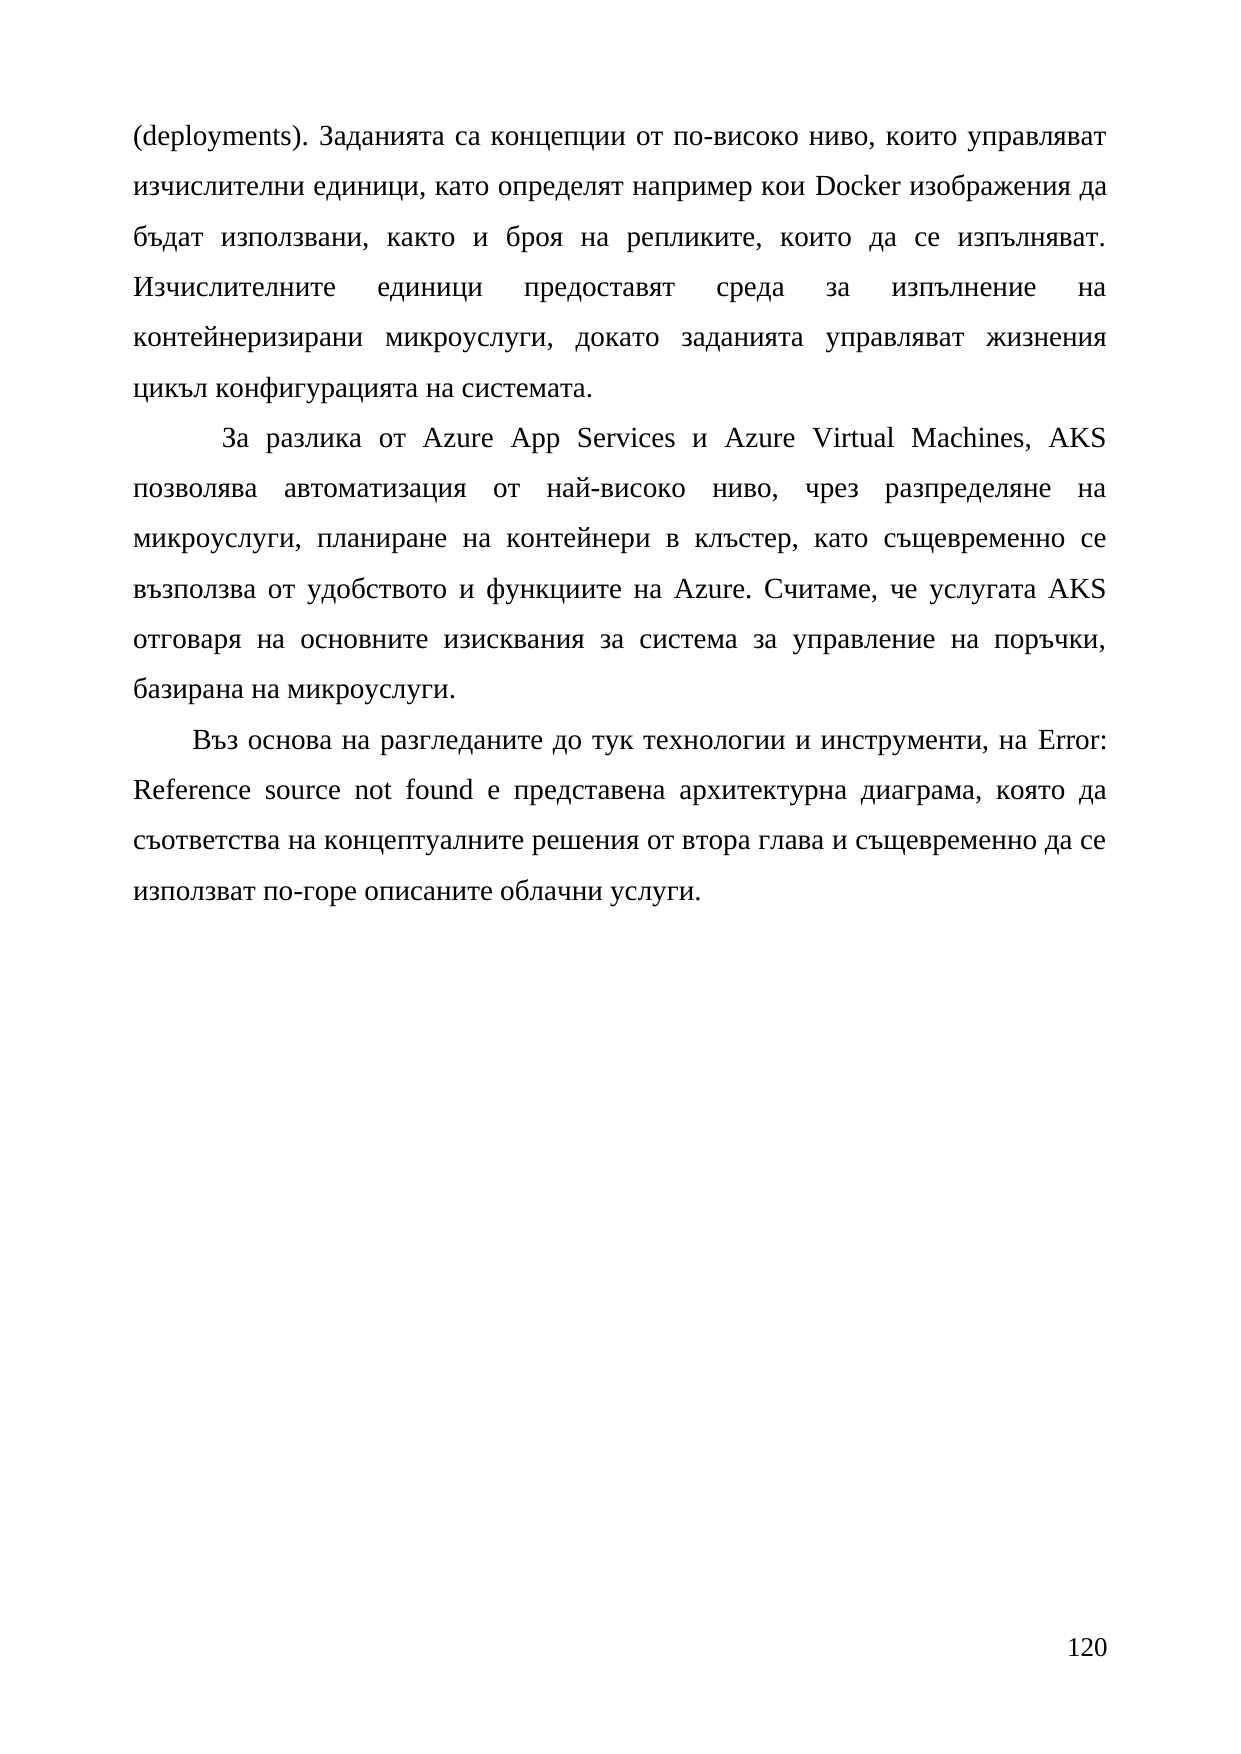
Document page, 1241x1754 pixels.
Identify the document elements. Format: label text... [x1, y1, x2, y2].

text За разлика от Azure App Services и Azure Virtual Machines, AKS позволява автоматизация от най-високо ниво, чрез разпределяне на микроуслуги, планиране на контейнери в клъстер, като същевременно се възползва от удобството и функциите на Azure. Считаме, че услугата AKS отговаря на основните изисквания за система за управление на поръчки, базирана на микроуслуги. [133, 420, 1107, 705]
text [133, 118, 1107, 403]
